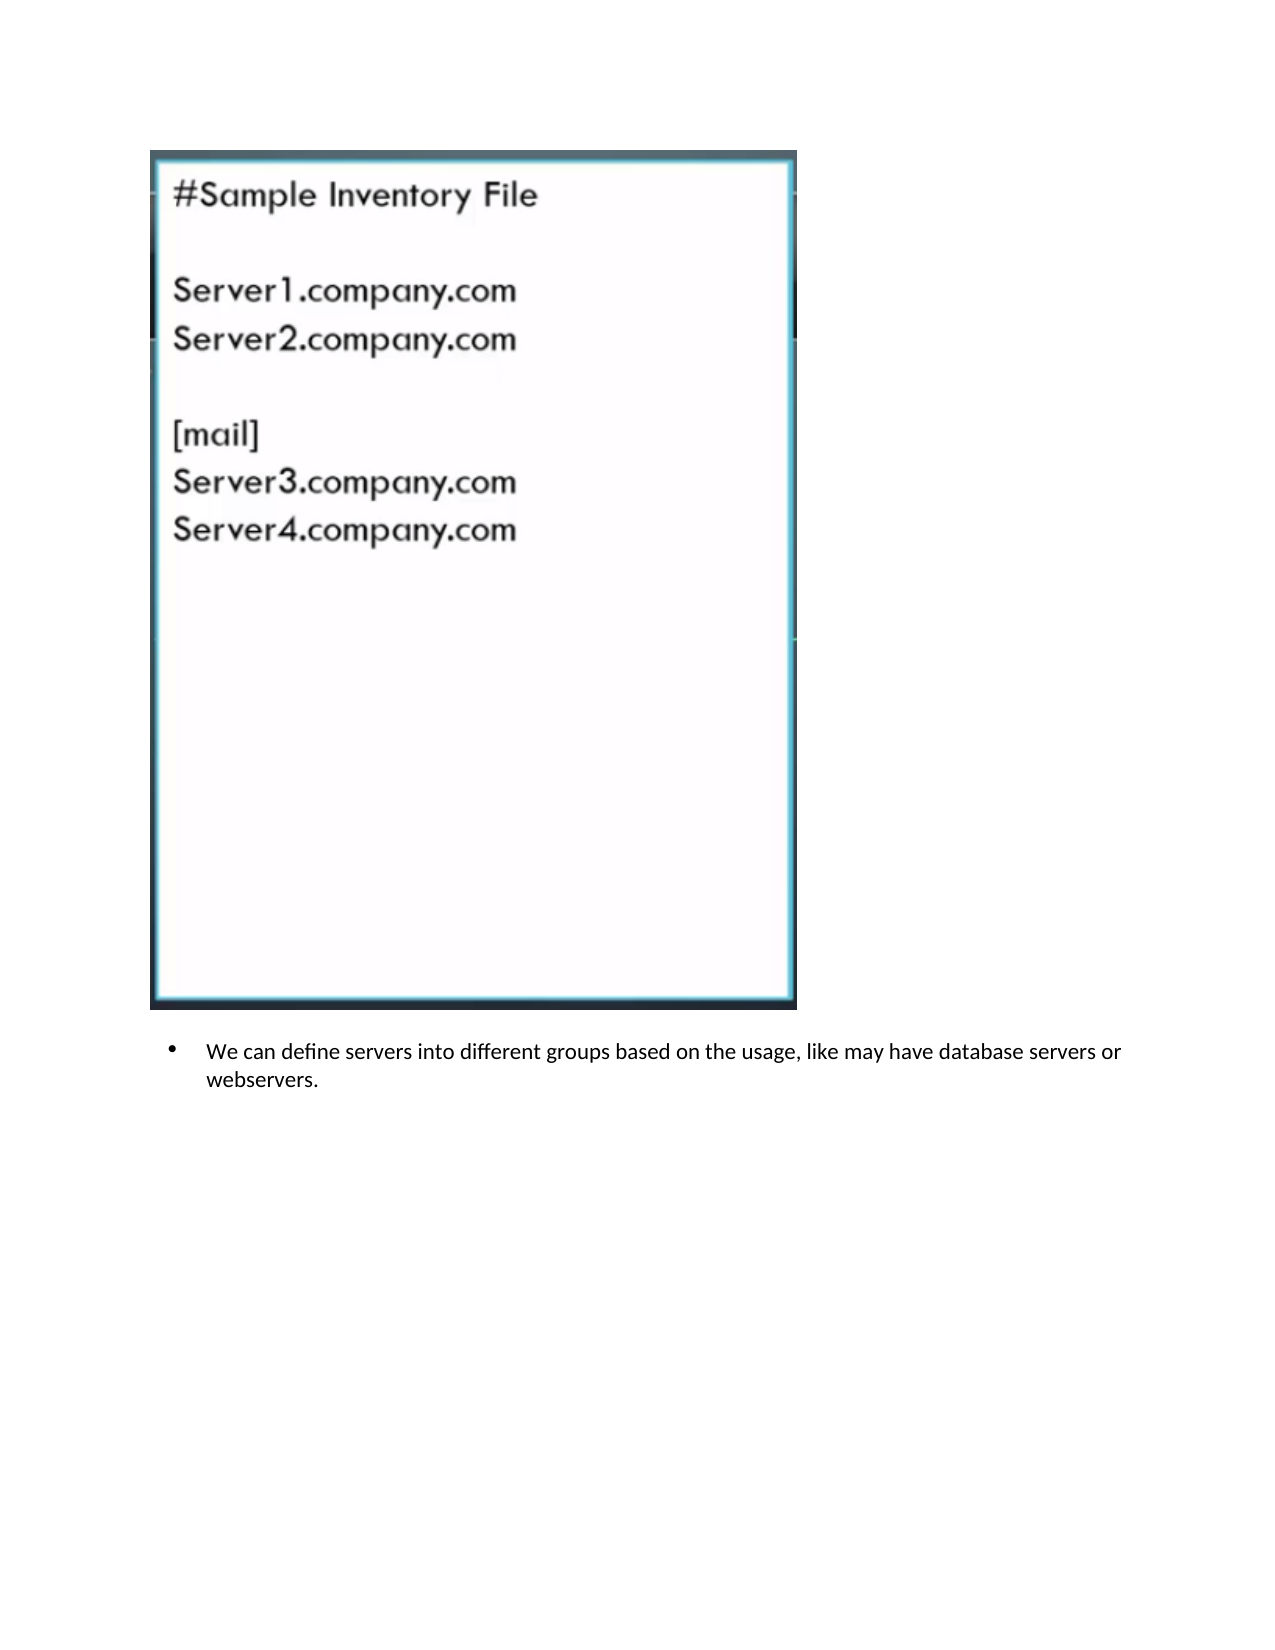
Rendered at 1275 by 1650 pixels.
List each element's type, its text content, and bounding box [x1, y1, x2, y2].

list We can define servers into different groups based on the usage, like may have database servers or webservers. [169, 1037, 1125, 1093]
picture [150, 150, 797, 1010]
